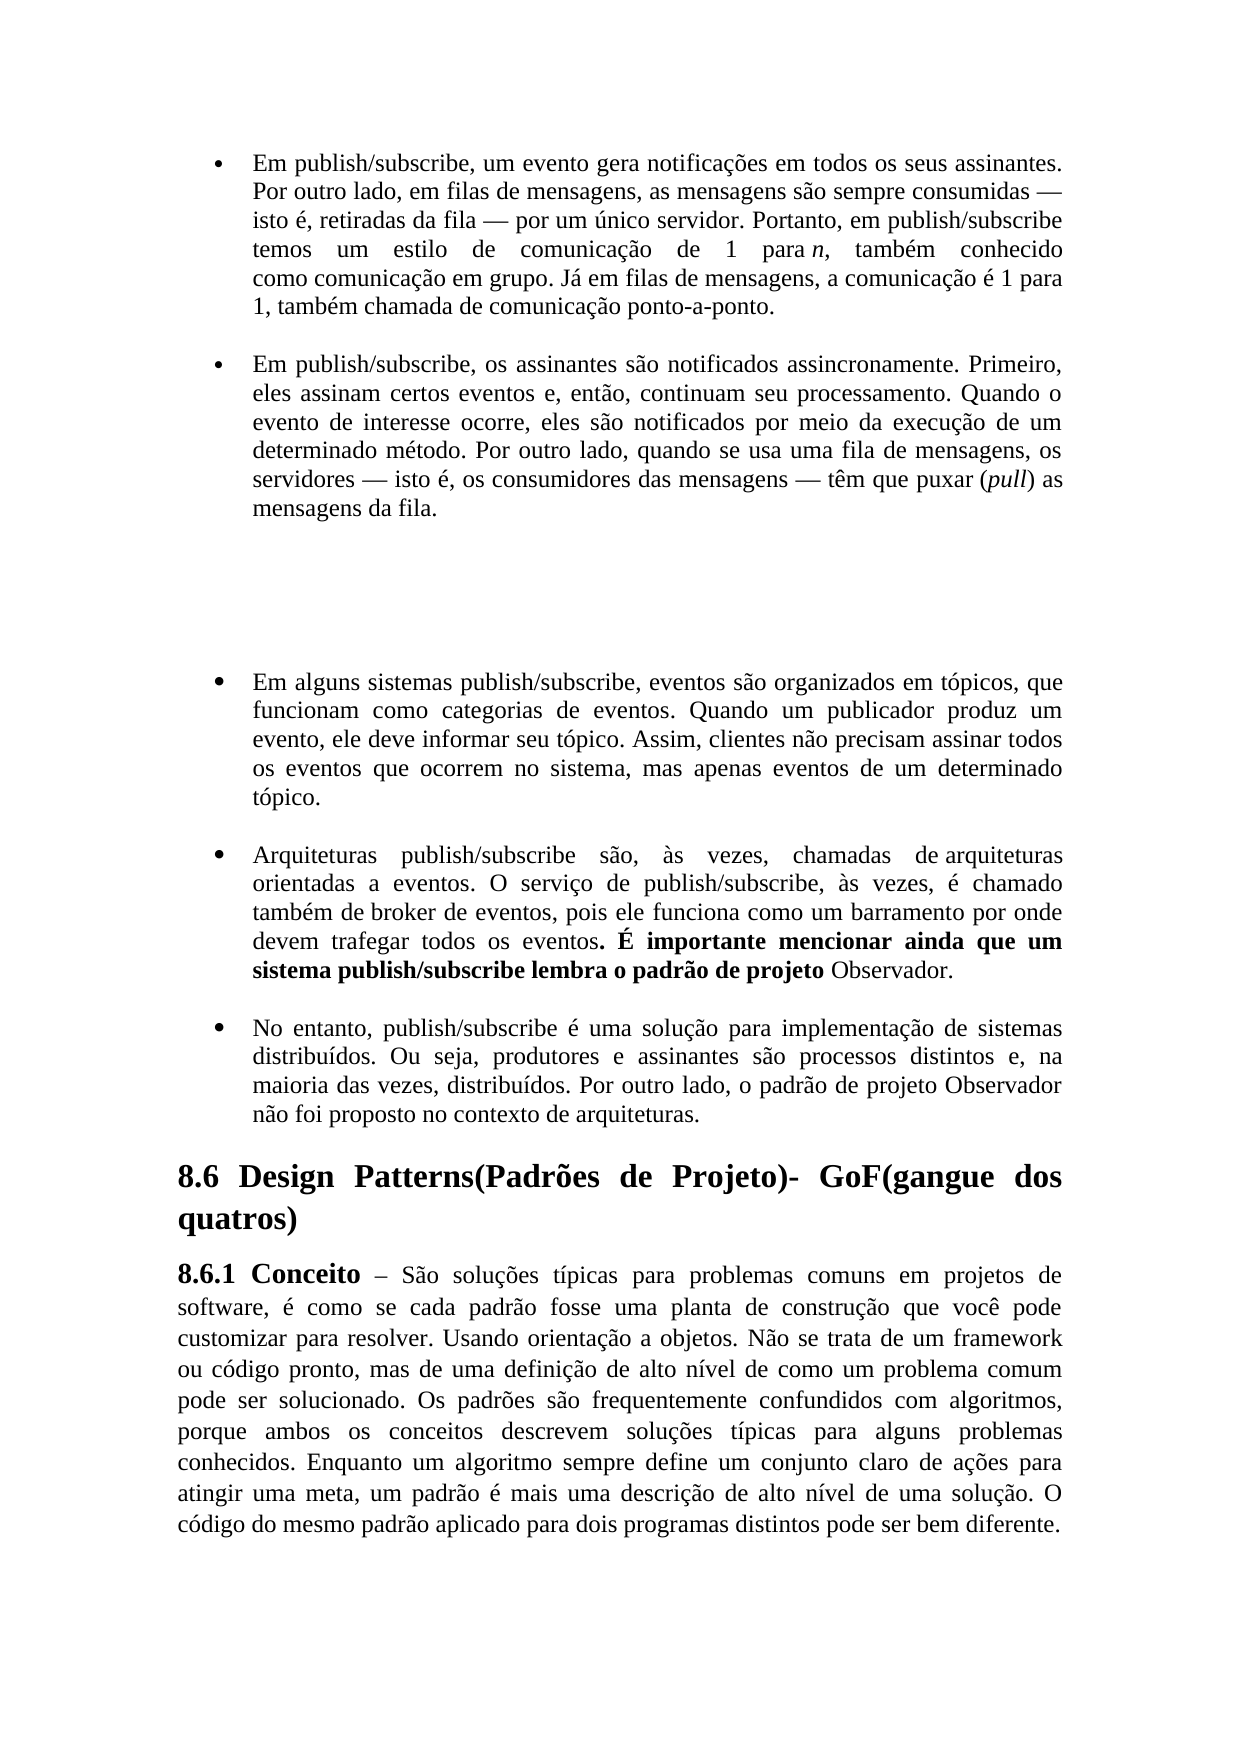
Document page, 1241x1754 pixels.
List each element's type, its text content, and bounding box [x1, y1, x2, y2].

list Em alguns sistemas publish/subscribe, eventos são organizados em tópicos, que funcionam como categorias de eventos. Quando um publicador produz um evento, ele deve informar seu tópico. Assim, clientes não precisam assinar todos os eventos que ocorrem no sistema, mas apenas eventos de um determinado tópico. [215, 667, 1063, 811]
text 8.6.1 Conceito – São soluções típicas para problemas comuns em projetos de software, é como se cada padrão fosse uma planta de construção que você pode customizar para resolver. Usando orientação a objetos. Não se trata de um framework ou código pronto, mas de uma definição de alto nível de como um problema comum pode ser solucionado. Os padrões são frequentemente confundidos com algoritmos, porque ambos os conceitos descrevem soluções típicas para alguns problemas conhecidos. Enquanto um algoritmo sempre define um conjunto claro de ações para atingir uma meta, um padrão é mais uma descrição de alto nível de uma solução. O código do mesmo padrão aplicado para dois programas distintos pode ser bem diferente. [177, 1256, 1063, 1354]
text 8.6 Design Patterns(Padrões de Projeto)- GoF(gangue dos quatros) [177, 1157, 1063, 1236]
list Arquiteturas publish/subscribe são, às vezes, chamadas de arquiteturas orientadas a eventos. O serviço de publish/subscribe, às vezes, é chamado também de broker de eventos, pois ele funciona como um barramento por onde devem trafegar todos os eventos. É importante mencionar ainda que um sistema publish/subscribe lembra o padrão de projeto Observador. [215, 840, 1063, 983]
list No entanto, publish/subscribe é uma solução para implementação de sistemas distribuídos. Ou seja, produtores e assinantes são processos distintos e, na maioria das vezes, distribuídos. Por outro lado, o padrão de projeto Observador não foi proposto no contexto de arquiteturas. [215, 1013, 1063, 1128]
list Em publish/subscribe, os assinantes são notificados assincronamente. Primeiro, eles assinam certos eventos e, então, continuam seu processamento. Quando o evento de interesse ocorre, eles são notificados por meio da execução de um determinado método. Por outro lado, quando se usa uma fila de mensagens, os servidores — isto é, os consumidores das mensagens — têm que puxar (pull) as mensagens da fila. [215, 349, 1063, 522]
list Em publish/subscribe, um evento gera notificações em todos os seus assinantes. Por outro lado, em filas de mensagens, as mensagens são sempre consumidas — isto é, retiradas da fila — por um único servidor. Portanto, em publish/subscribe temos um estilo de comunicação de 1 para n, também conhecido como comunicação em grupo. Já em filas de mensagens, a comunicação é 1 para 1, também chamada de comunicação ponto-a-ponto. [215, 148, 1063, 320]
